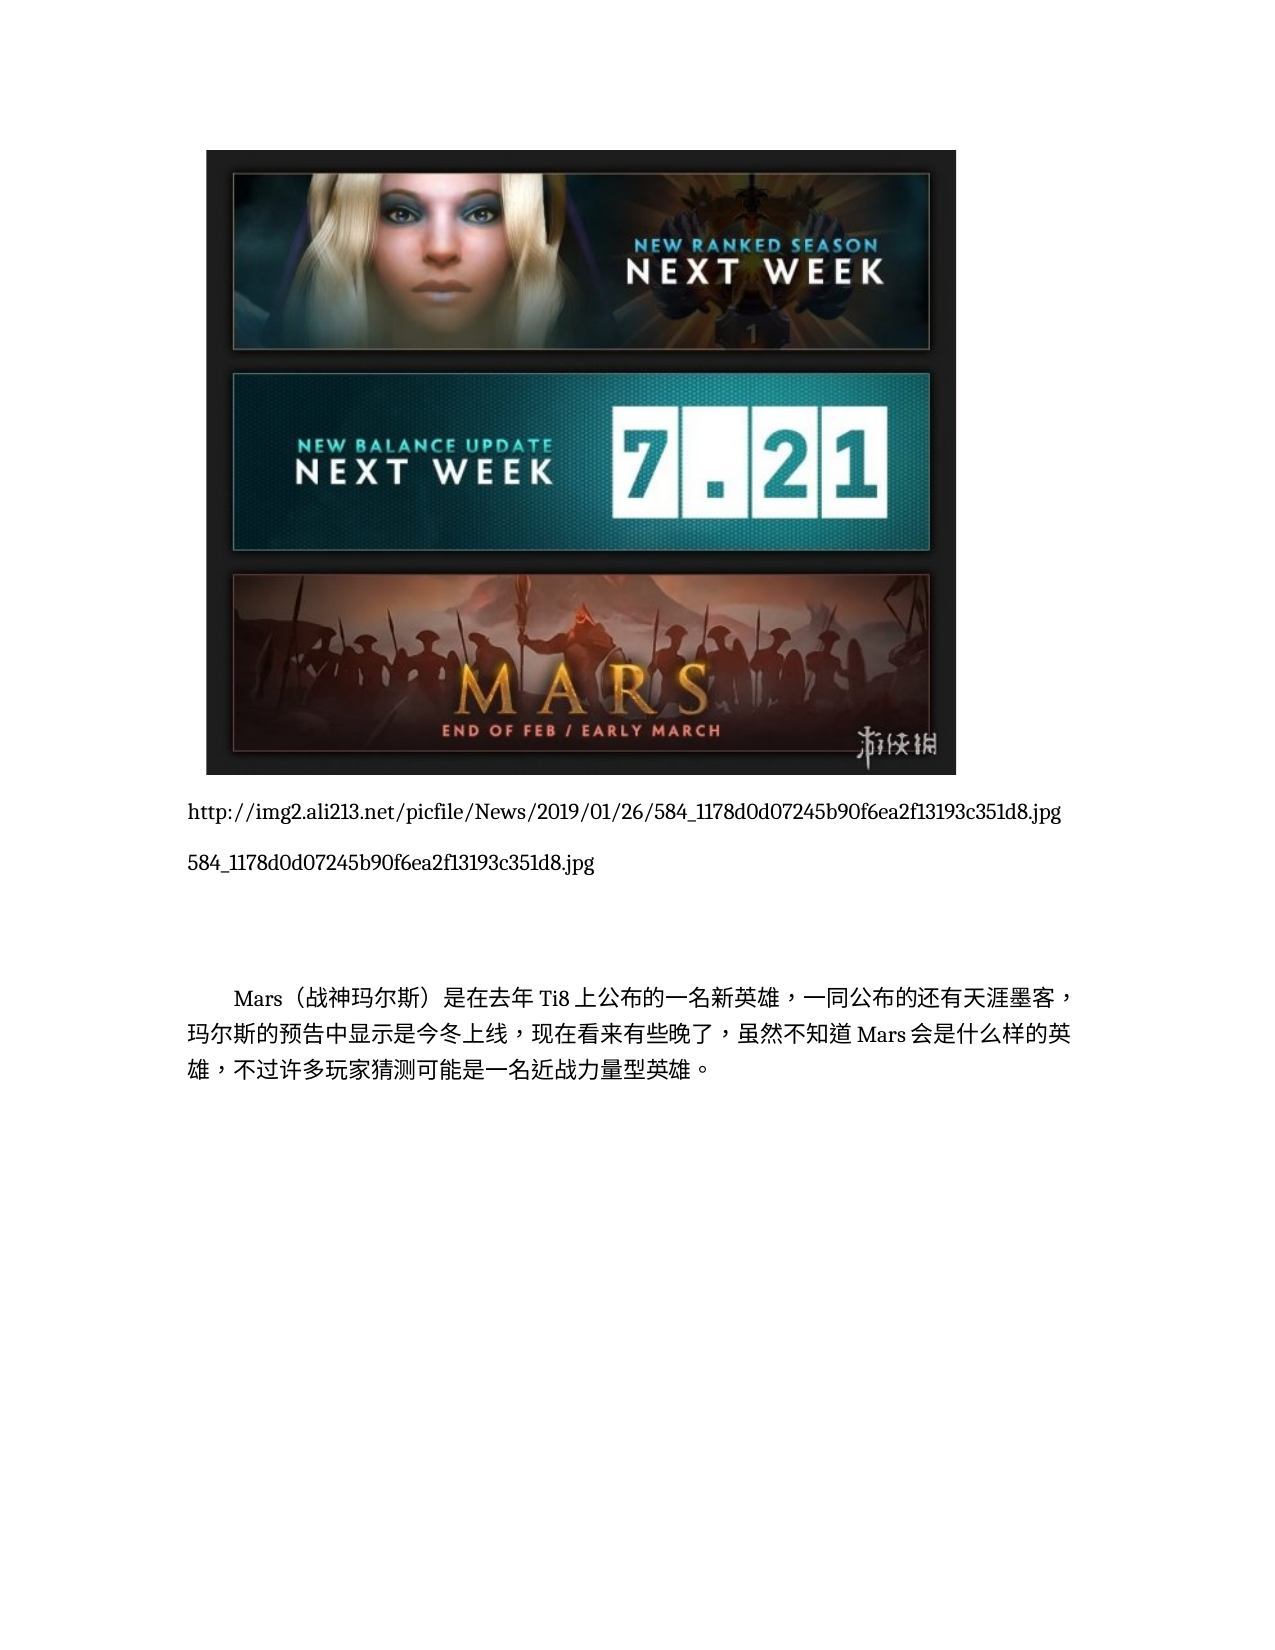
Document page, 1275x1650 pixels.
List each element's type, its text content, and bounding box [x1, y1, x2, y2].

text 584_1178d0d07245b90f6ea2f13193c351d8.jpg [187, 850, 1087, 876]
picture [206, 150, 957, 775]
text http://img2.ali213.net/picfile/News/2019/01/26/584_1178d0d07245b90f6ea2f13193c351d8.jpg [187, 799, 1087, 825]
text Mars（战神玛尔斯）是在去年Ti8上公布的一名新英雄，一同公布的还有天涯墨客，玛尔斯的预告中显示是今冬上线，现在看来有些晚了，虽然不知道Mars会是什么样的英雄，不过许多玩家猜测可能是一名近战力量型英雄。 [187, 982, 1087, 1116]
